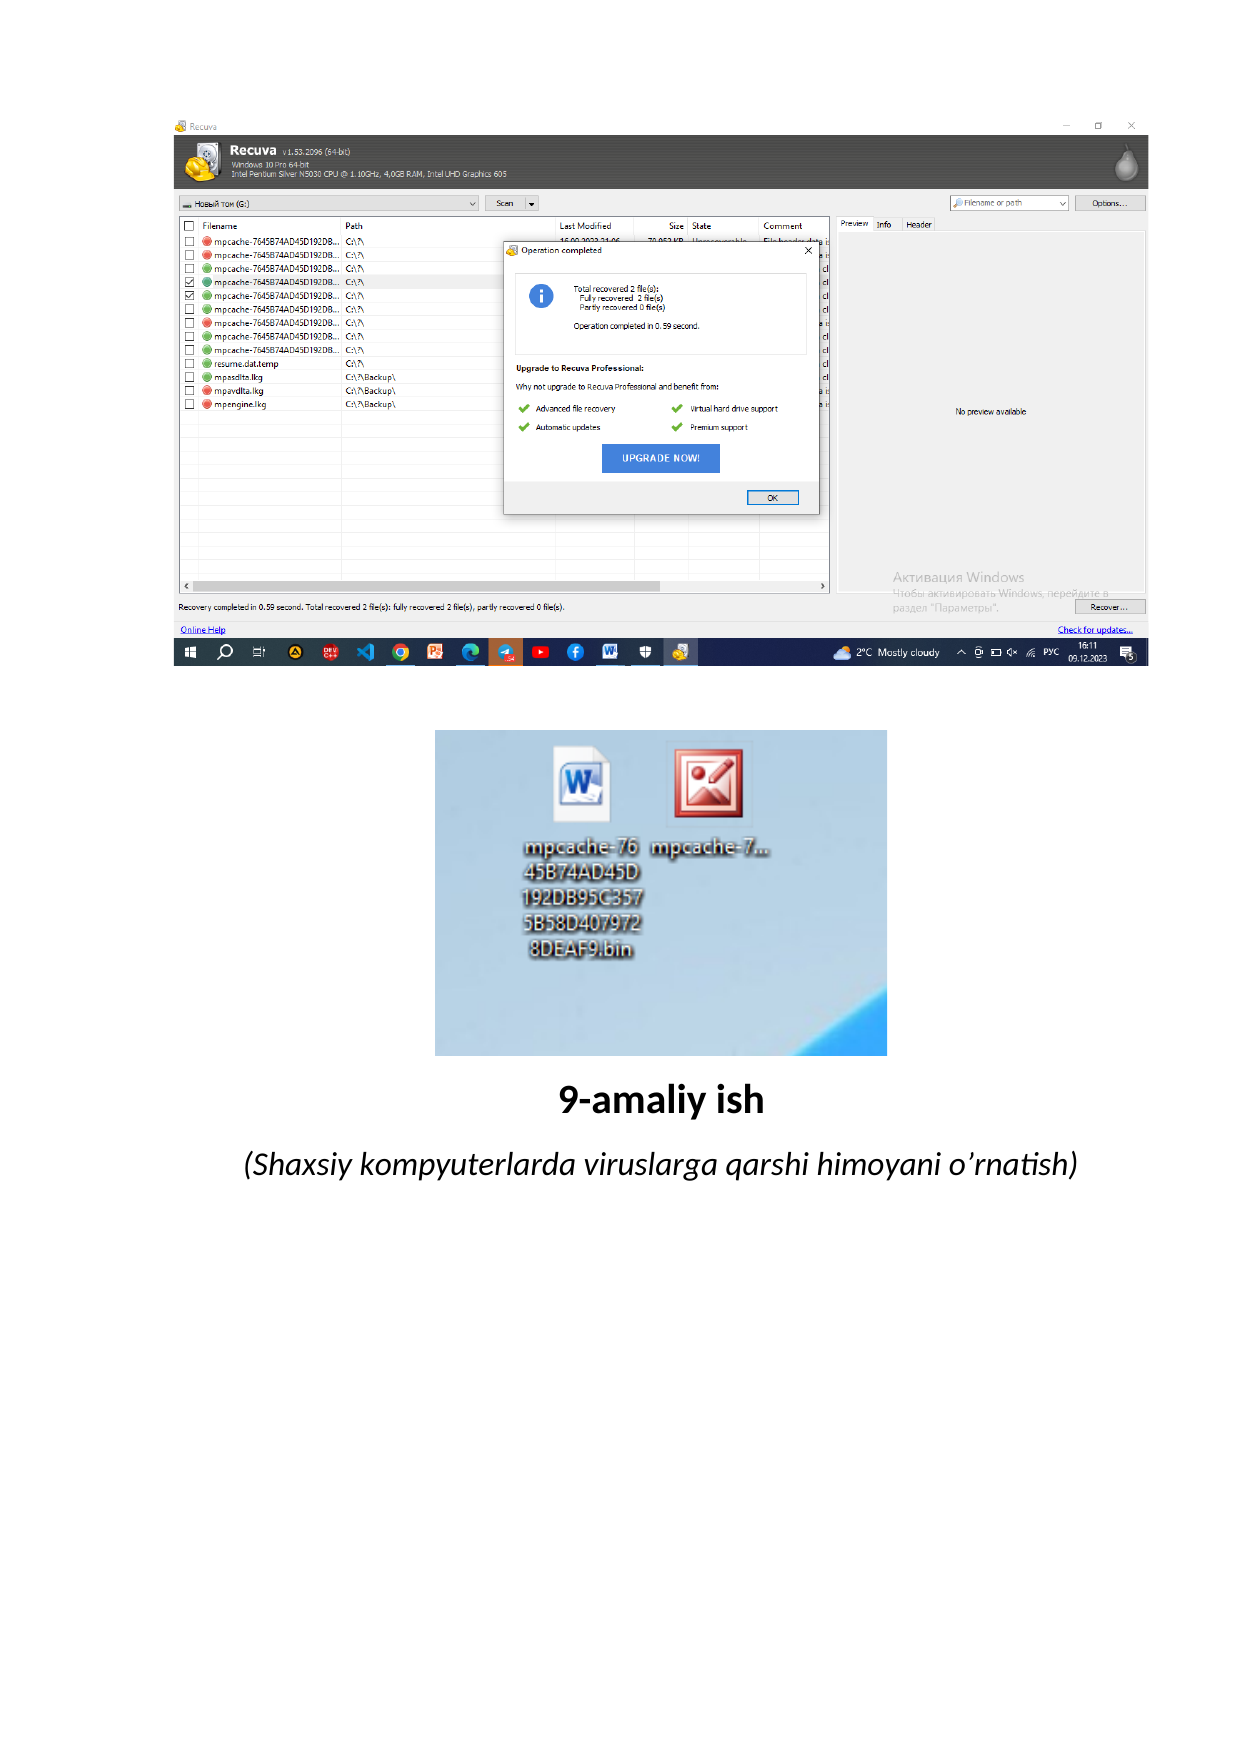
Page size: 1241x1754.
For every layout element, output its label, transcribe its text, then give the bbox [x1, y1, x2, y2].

picture [173, 118, 1149, 666]
text 9-amaliy ish [170, 1073, 1152, 1124]
text (Shaxsiy kompyuterlarda viruslarga qarshi himoyani o’rnatish) [170, 1143, 1152, 1184]
picture [435, 730, 888, 1056]
